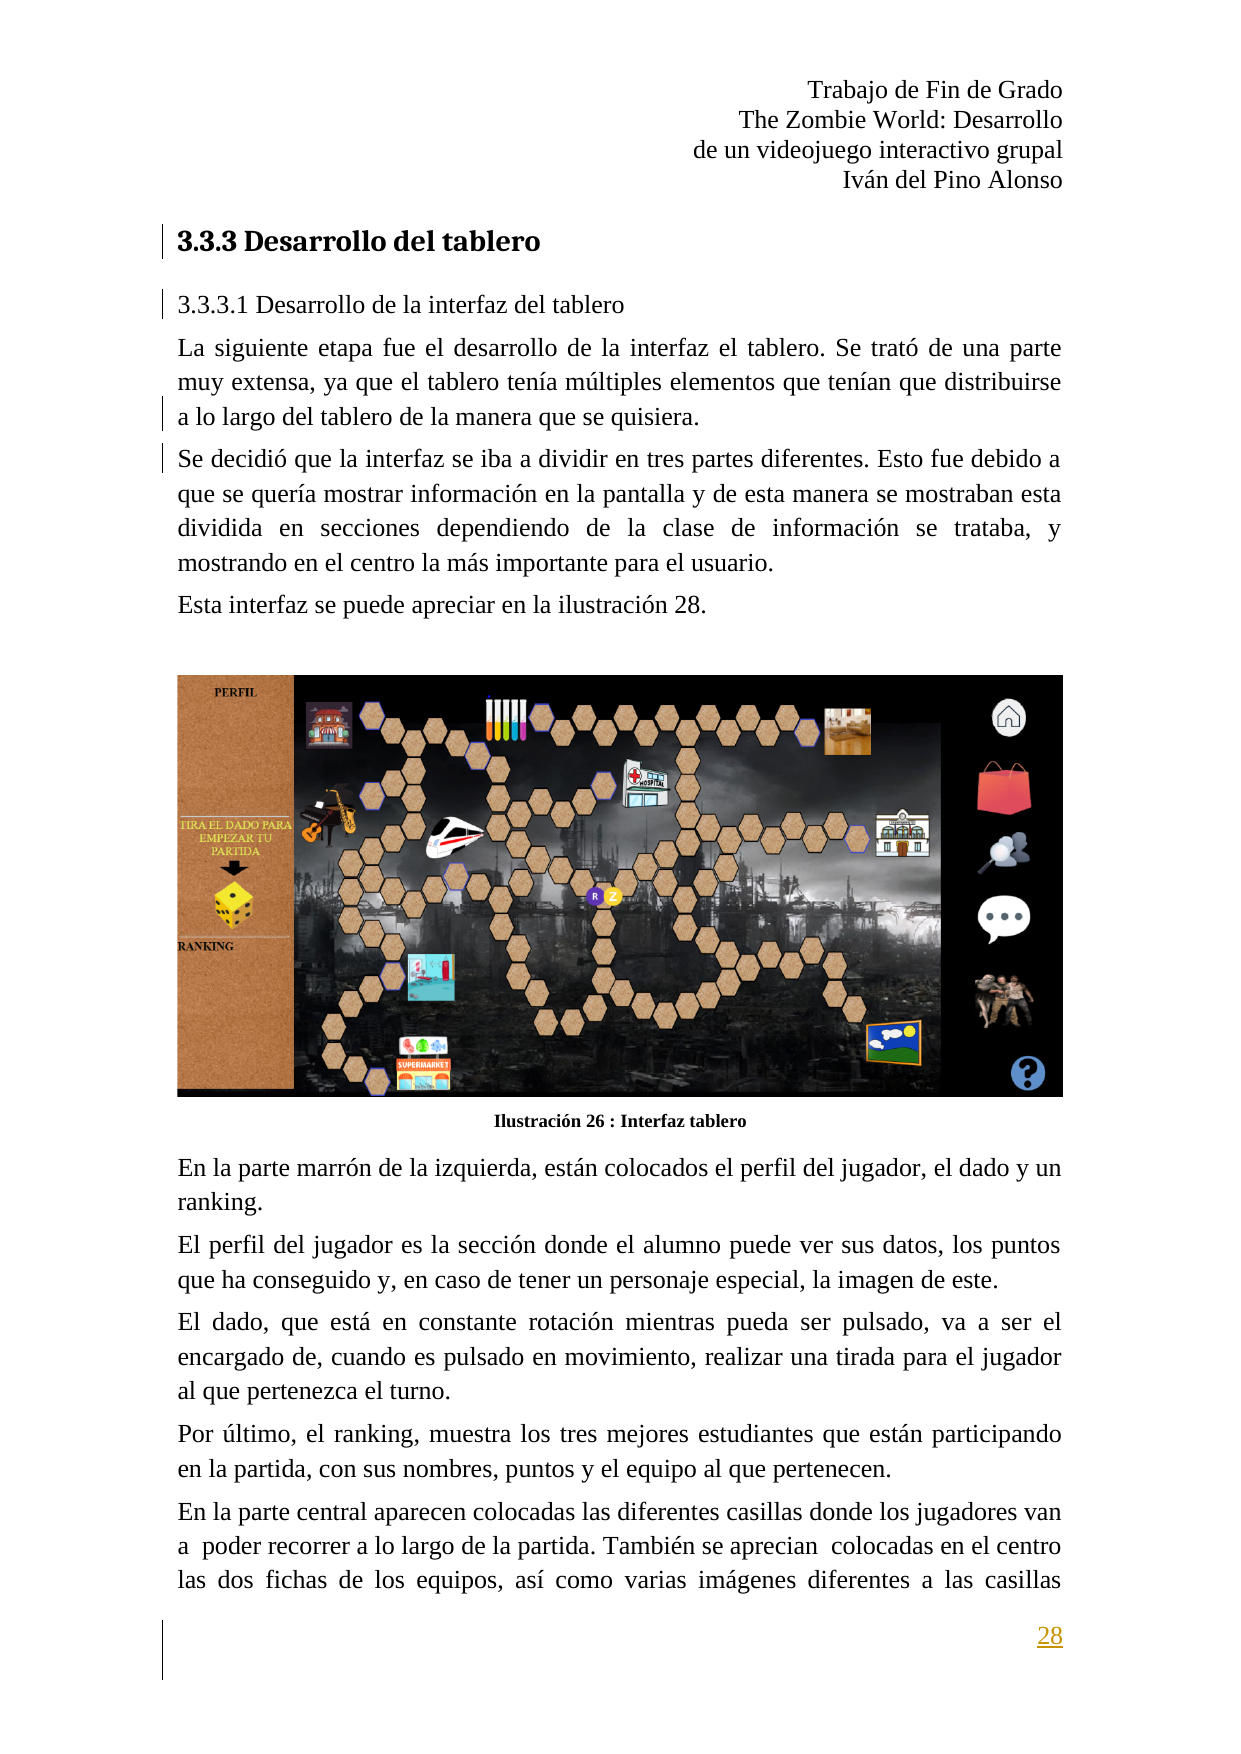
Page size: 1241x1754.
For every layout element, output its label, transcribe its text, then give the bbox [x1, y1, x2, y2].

text 3.3.3.1 Desarrollo de la interfaz del tablero [177, 289, 1063, 319]
text En la parte marrón de la izquierda, están colocados el perfil del jugador, el dado y un ranking. [177, 1152, 1063, 1216]
picture [177, 675, 1063, 1097]
text Esta interfaz se puede apreciar en la ilustración 28. [177, 589, 1063, 619]
text Por último, el ranking, muestra los tres mejores estudiantes que están participando en la partida, con sus nombres, puntos y el equipo al que pertenecen. [177, 1418, 1063, 1483]
text El perfil del jugador es la sección donde el alumno puede ver sus datos, los puntos que ha conseguido y, en caso de tener un personaje especial, la imagen de este. [177, 1229, 1063, 1294]
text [177, 1496, 1063, 1594]
subtitle 3.3.3 Desarrollo del tablero [177, 224, 1063, 258]
text La siguiente etapa fue el desarrollo de la interfaz el tablero. Se trató de una parte muy extensa, ya que el tablero tenía múltiples elementos que tenían que distribuirse a lo largo del tablero de la manera que se quisiera. [177, 332, 1063, 431]
text El dado, que está en constante rotación mientras pueda ser pulsado, va a ser el encargado de, cuando es pulsado en movimiento, realizar una tirada para el jugador al que pertenezca el turno. [177, 1306, 1063, 1405]
text Se decidió que la interfaz se iba a dividir en tres partes diferentes. Esto fue debido a que se quería mostrar información en la pantalla y de esta manera se mostraban esta dividida en secciones dependiendo de la clase de información se trataba, y mostrando en el centro la más importante para el usuario. [177, 443, 1063, 577]
